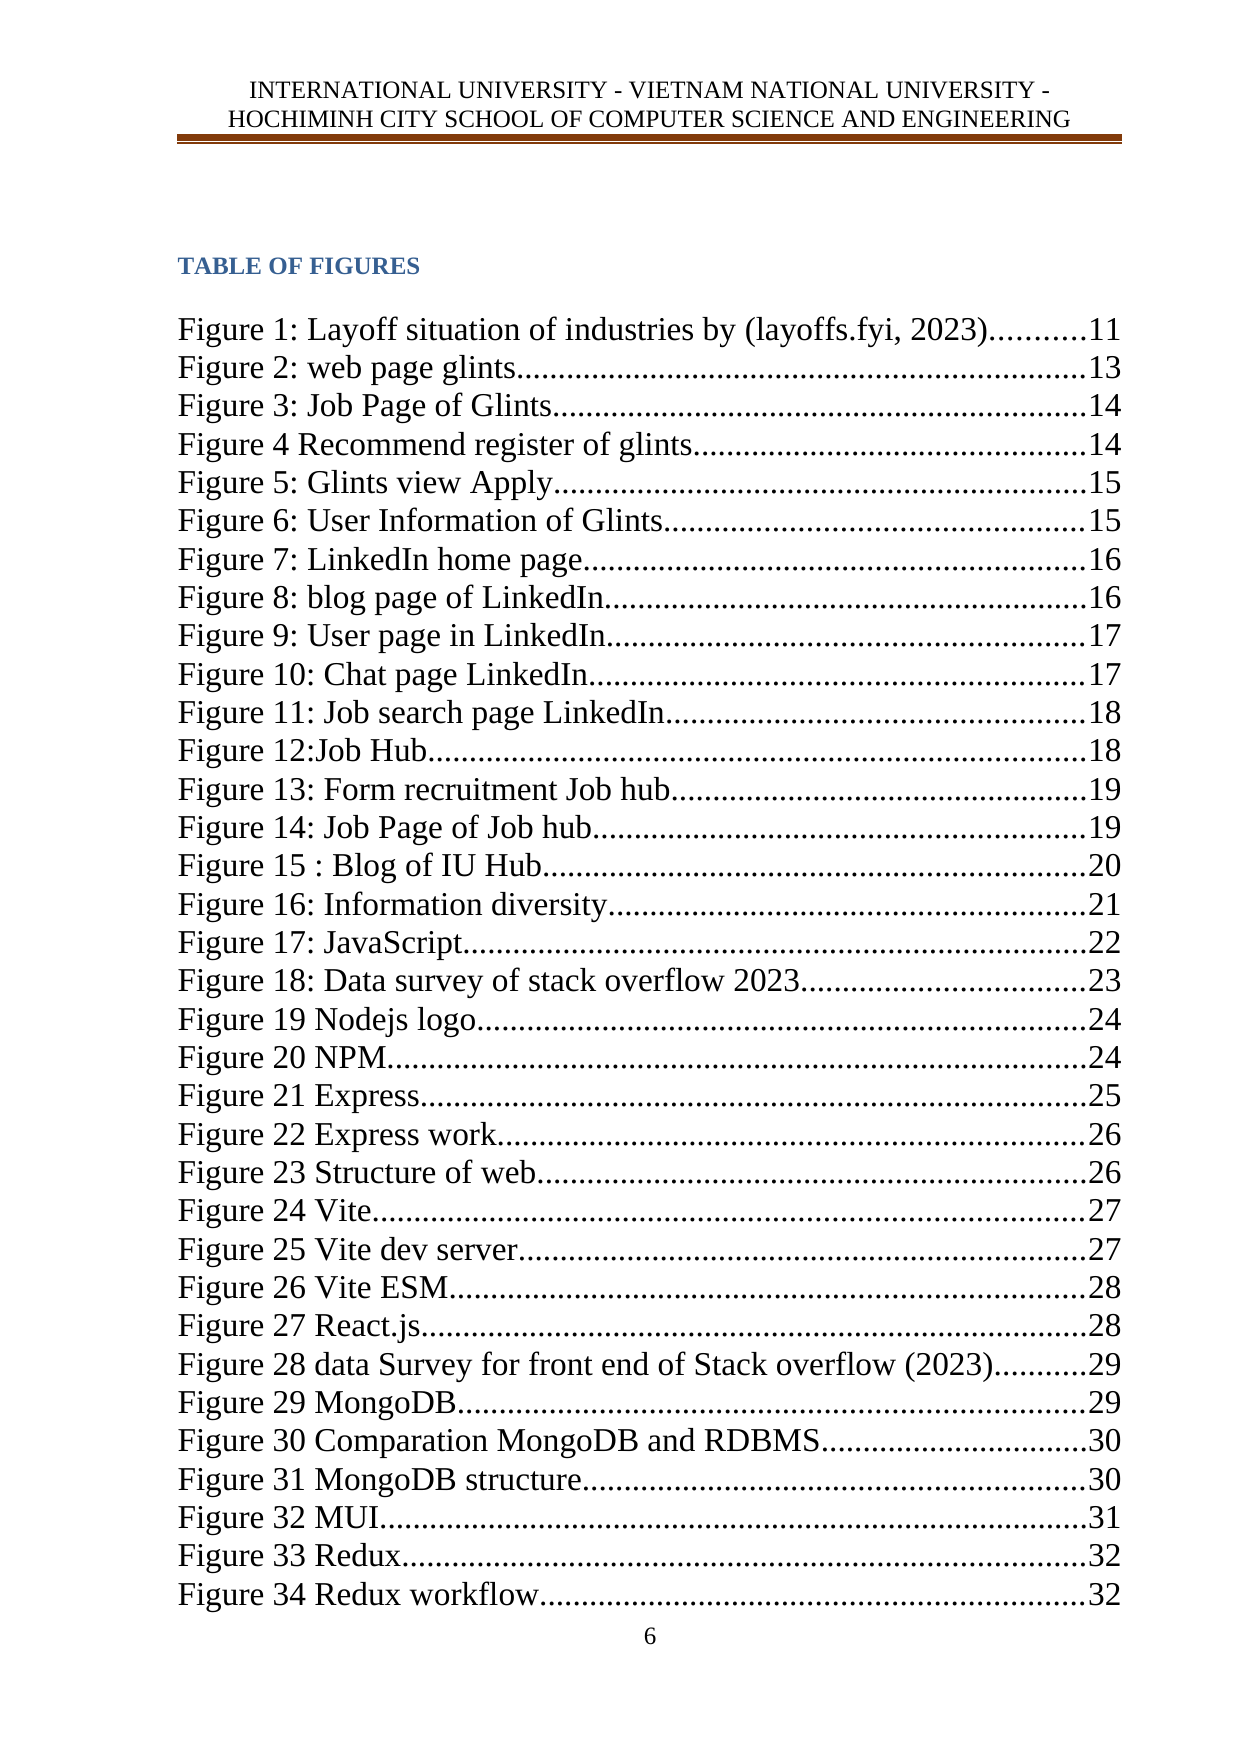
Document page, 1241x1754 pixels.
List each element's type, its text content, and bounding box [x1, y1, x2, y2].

text Figure 33 Redux 32 [177, 1536, 1122, 1574]
text Figure 17: JavaScript 22 [177, 922, 1122, 961]
text Figure 15 : Blog of IU Hub 20 [177, 846, 1122, 884]
text Figure 28 data Survey for front end of Stack overflow (2023) 29 [177, 1344, 1122, 1382]
text Figure 29 MongoDB 29 [177, 1382, 1122, 1421]
text Figure 19 Nodejs logo 24 [177, 999, 1122, 1037]
text Figure 32 MUI 31 [177, 1497, 1122, 1536]
text Figure 22 Express work 26 [177, 1114, 1122, 1152]
text Figure 3: Job Page of Glints 14 [177, 386, 1122, 424]
text Figure 16: Information diversity 21 [177, 884, 1122, 922]
text Figure 30 Comparation MongoDB and RDBMS 30 [177, 1421, 1122, 1459]
text Figure 13: Form recruitment Job hub 19 [177, 769, 1122, 807]
text Figure 26 Vite ESM 28 [177, 1267, 1122, 1306]
text Figure 11: Job search page LinkedIn 18 [177, 692, 1122, 731]
text Figure 4 Recommend register of glints. 14 [177, 424, 1122, 462]
text Figure 27 React.js 28 [177, 1306, 1122, 1344]
subtitle TABLE OF FIGURES [177, 251, 1122, 280]
text Figure 31 MongoDB structure 30 [177, 1459, 1122, 1497]
text Figure 12:Job Hub 18 [177, 731, 1122, 769]
text Figure 5: Glints view Apply. 15 [177, 462, 1122, 501]
text Figure 9: User page in LinkedIn 17 [177, 616, 1122, 654]
text Figure 21 Express 25 [177, 1076, 1122, 1114]
text Figure 34 Redux workflow 32 [177, 1574, 1122, 1612]
text Figure 2: web page glints 13 [177, 347, 1122, 386]
text Figure 10: Chat page LinkedIn 17 [177, 654, 1122, 692]
text Figure 14: Job Page of Job hub 19 [177, 807, 1122, 846]
text Figure 25 Vite dev server 27 [177, 1229, 1122, 1267]
text Figure 6: User Information of Glints 15 [177, 501, 1122, 539]
text Figure 23 Structure of web 26 [177, 1152, 1122, 1191]
text Figure 1: Layoff situation of industries by (layoffs.fyi, 2023) 11 [177, 309, 1122, 347]
text Figure 24 Vite 27 [177, 1191, 1122, 1229]
text Figure 8: blog page of LinkedIn 16 [177, 577, 1122, 616]
text Figure 7: LinkedIn home page 16 [177, 539, 1122, 577]
text Figure 20 NPM 24 [177, 1037, 1122, 1076]
text Figure 18: Data survey of stack overflow 2023 23 [177, 961, 1122, 999]
